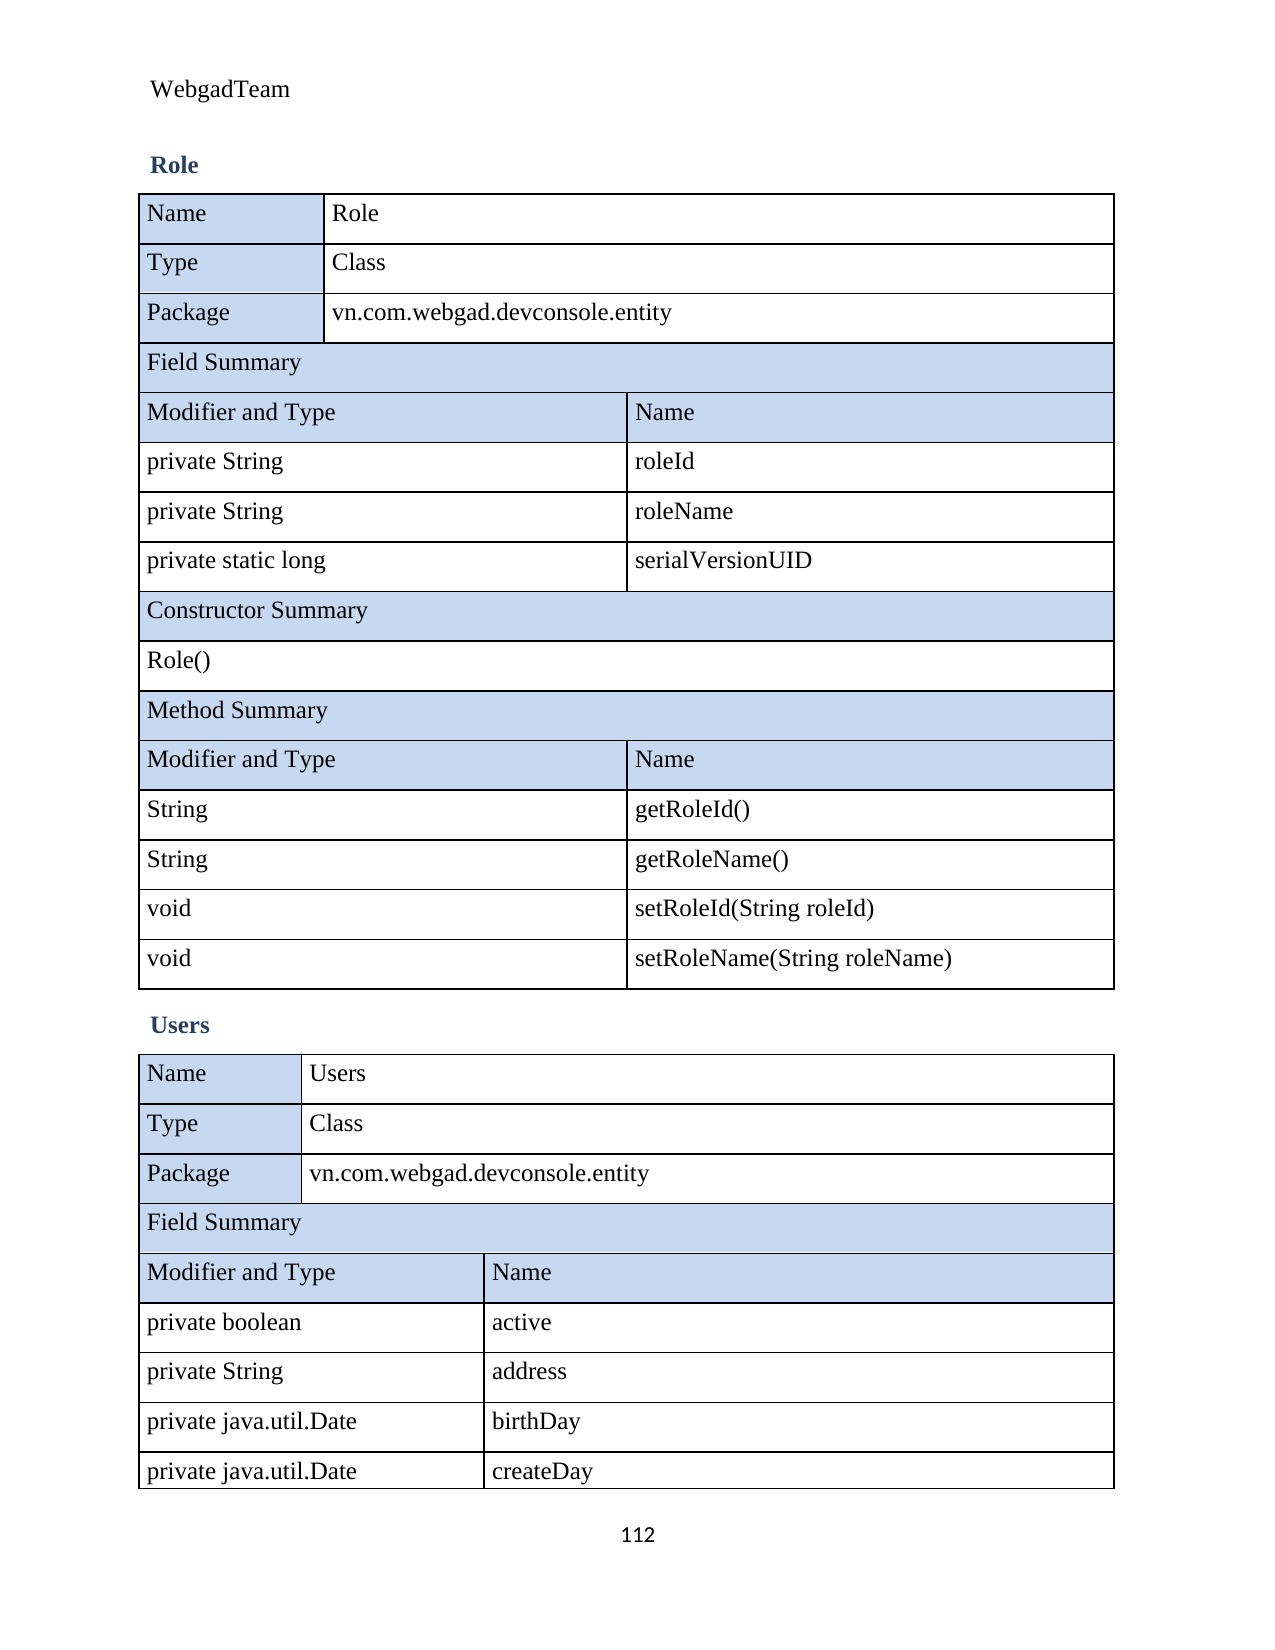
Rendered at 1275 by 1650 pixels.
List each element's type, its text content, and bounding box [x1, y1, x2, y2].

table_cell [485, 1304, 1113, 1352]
subtitle Role [150, 150, 1125, 179]
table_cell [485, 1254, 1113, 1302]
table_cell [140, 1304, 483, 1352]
subtitle Users [150, 1011, 1125, 1039]
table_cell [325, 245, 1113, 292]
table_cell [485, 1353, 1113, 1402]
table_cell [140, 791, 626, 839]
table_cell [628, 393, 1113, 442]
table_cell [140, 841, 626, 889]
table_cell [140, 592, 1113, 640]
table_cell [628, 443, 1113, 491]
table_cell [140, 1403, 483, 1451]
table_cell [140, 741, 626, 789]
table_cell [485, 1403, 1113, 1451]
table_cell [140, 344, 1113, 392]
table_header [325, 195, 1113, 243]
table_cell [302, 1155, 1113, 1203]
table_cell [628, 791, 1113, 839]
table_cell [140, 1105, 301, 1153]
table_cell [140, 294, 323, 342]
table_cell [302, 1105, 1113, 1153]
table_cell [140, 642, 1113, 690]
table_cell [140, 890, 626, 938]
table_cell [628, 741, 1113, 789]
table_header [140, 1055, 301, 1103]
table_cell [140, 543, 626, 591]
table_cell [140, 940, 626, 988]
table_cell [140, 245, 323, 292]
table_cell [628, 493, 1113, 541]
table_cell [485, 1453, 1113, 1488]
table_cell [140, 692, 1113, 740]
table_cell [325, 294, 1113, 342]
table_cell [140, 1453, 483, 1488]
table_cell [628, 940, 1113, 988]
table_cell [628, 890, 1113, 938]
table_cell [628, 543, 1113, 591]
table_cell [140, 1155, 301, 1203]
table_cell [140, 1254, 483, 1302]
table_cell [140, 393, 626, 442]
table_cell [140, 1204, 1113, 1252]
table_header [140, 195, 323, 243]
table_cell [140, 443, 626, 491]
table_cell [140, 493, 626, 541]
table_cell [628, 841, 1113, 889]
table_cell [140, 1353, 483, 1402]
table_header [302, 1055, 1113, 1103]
